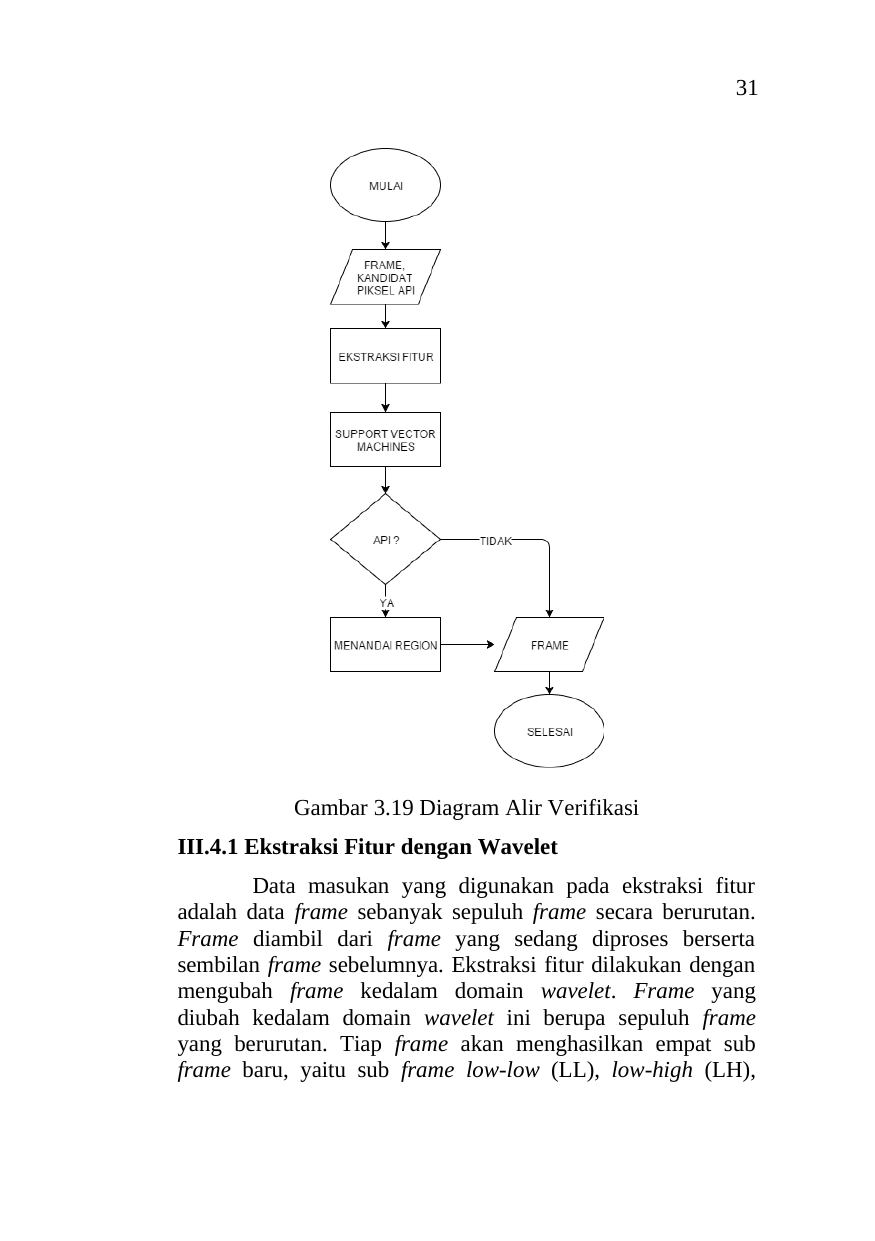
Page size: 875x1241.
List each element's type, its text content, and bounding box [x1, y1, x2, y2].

subtitle Ekstraksi Fitur dengan Wavelet [177, 833, 756, 859]
